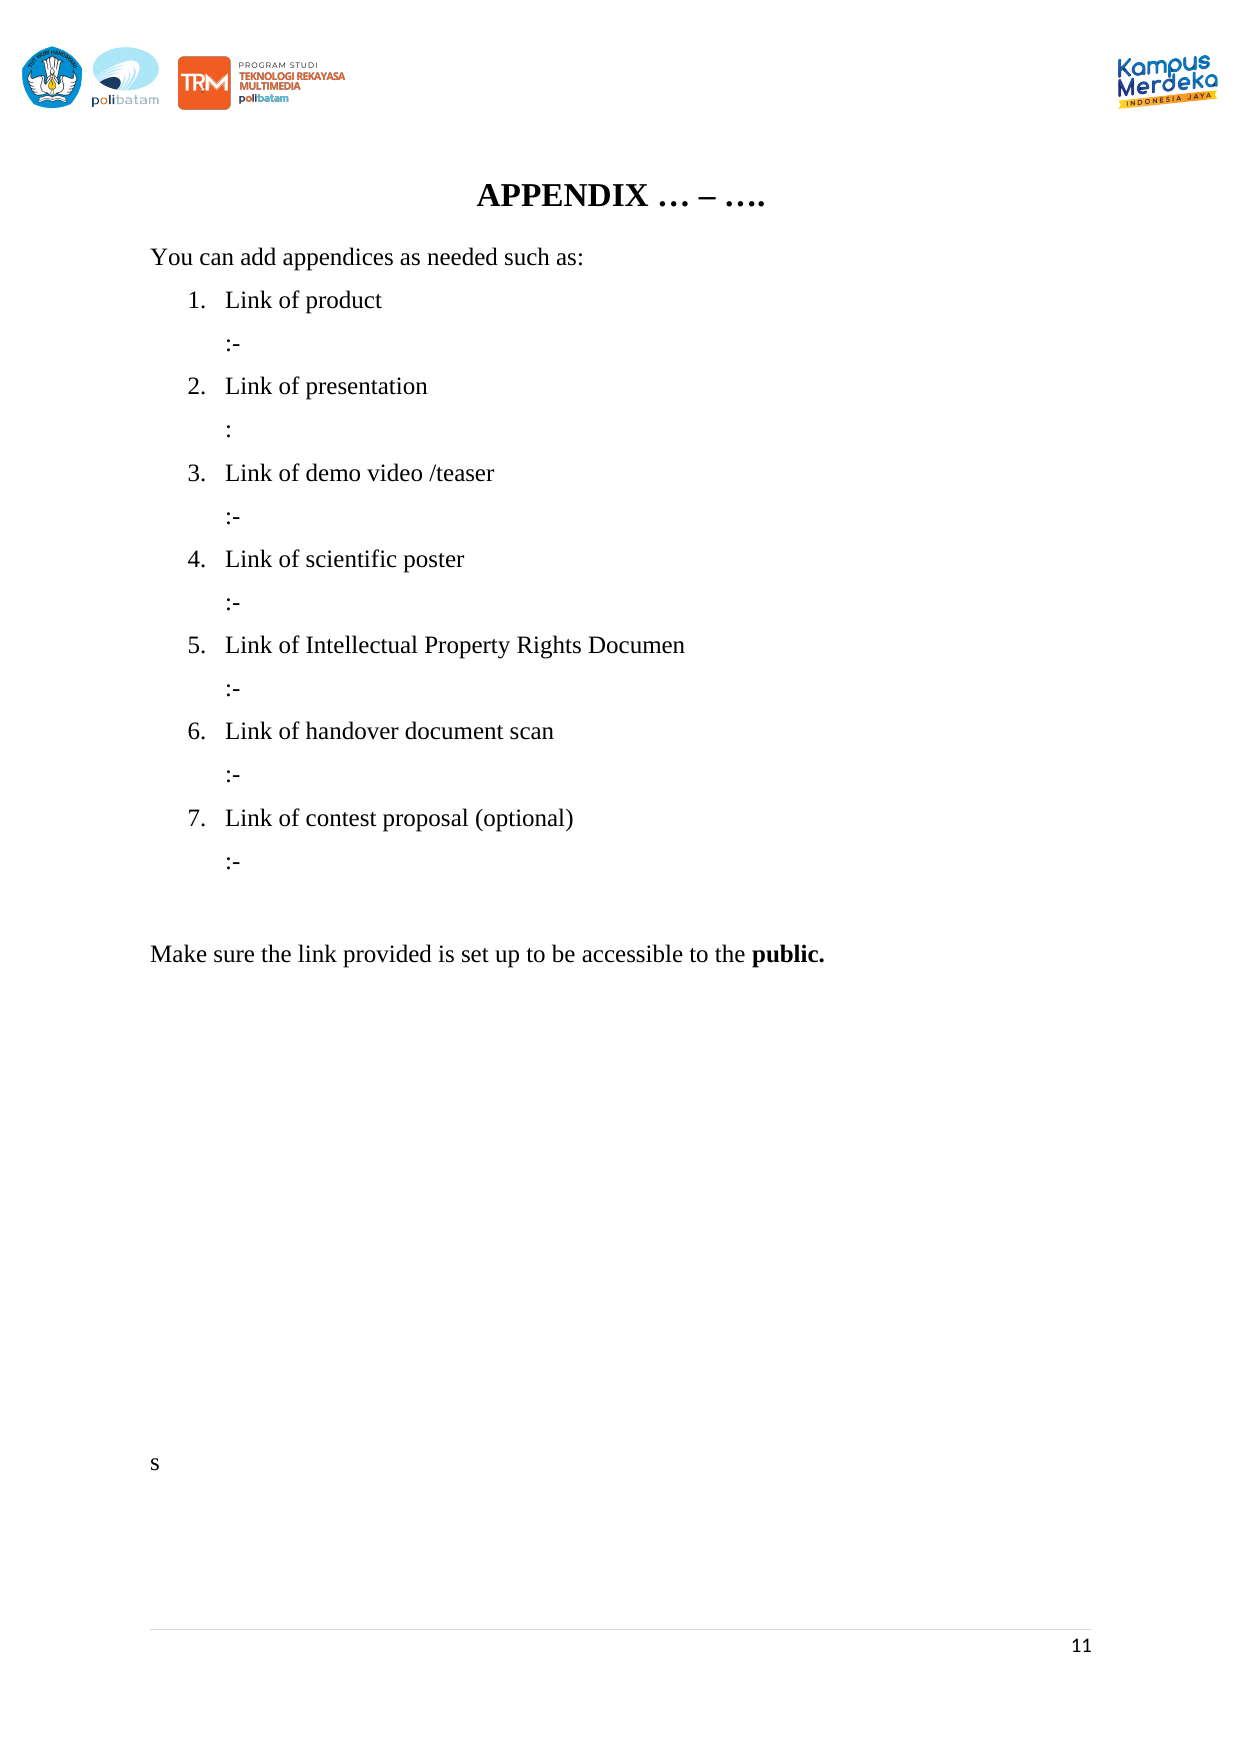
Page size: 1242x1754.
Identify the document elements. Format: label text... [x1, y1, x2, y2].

text s [150, 1447, 1092, 1475]
list Link of scientific poster [187, 544, 1092, 573]
list :- [225, 846, 1092, 874]
list Link of Intellectual Property Rights Documen [187, 630, 1092, 659]
list Link of handover document scan [187, 716, 1092, 745]
list Link of presentation [187, 371, 1092, 400]
subtitle APPENDIX … – …. [150, 175, 1092, 213]
list :- [225, 501, 1092, 529]
picture [1118, 55, 1218, 109]
list :- [225, 587, 1092, 616]
picture [177, 56, 346, 110]
list Link of contest proposal (optional) [187, 803, 1092, 831]
list :- [225, 328, 1092, 357]
list Link of product [187, 285, 1092, 314]
picture [18, 44, 86, 113]
list Link of demo video /teaser [187, 458, 1092, 486]
text You can add appendices as needed such as: [150, 242, 1092, 271]
text Make sure the link provided is set up to be accessible to the public. [150, 939, 1092, 968]
picture [92, 47, 159, 107]
list :- [225, 759, 1092, 788]
list : [225, 414, 1092, 443]
list :- [225, 673, 1092, 702]
